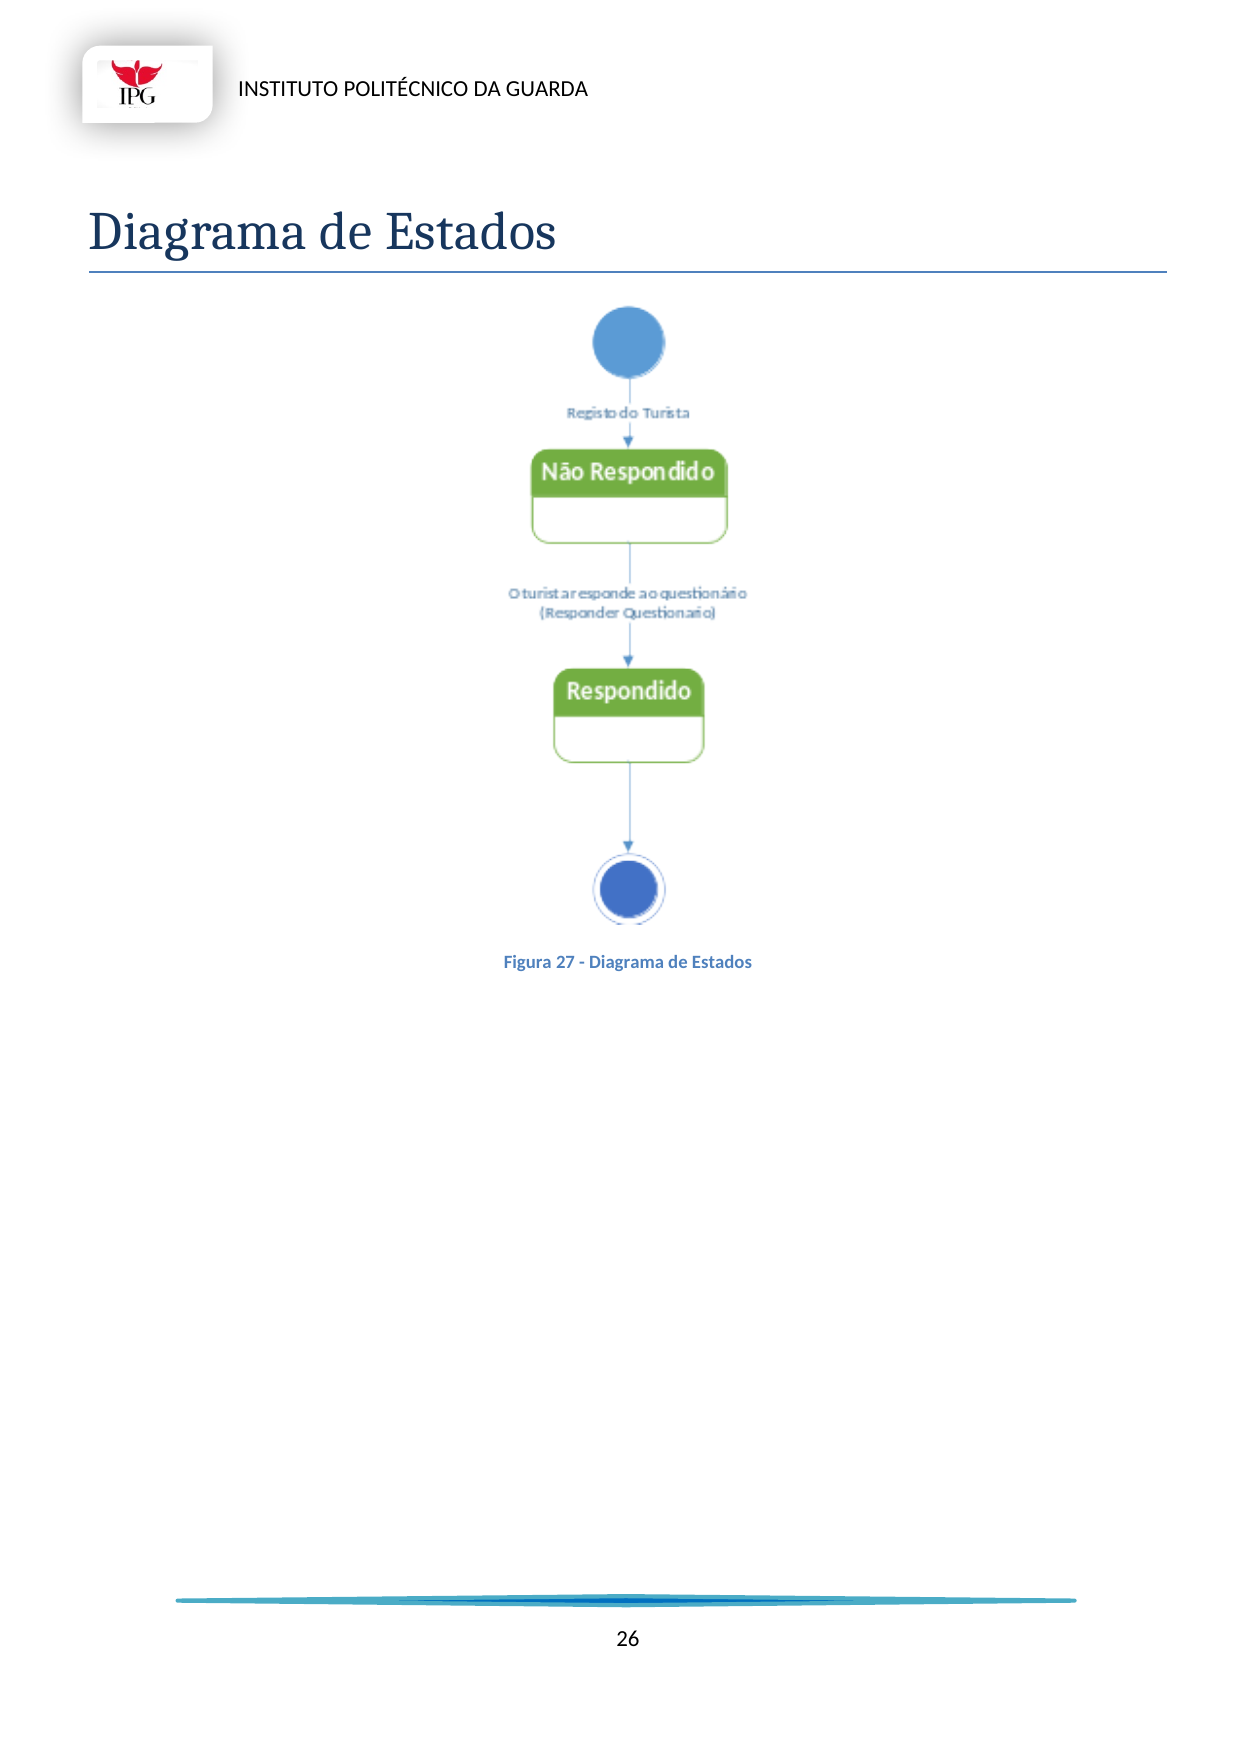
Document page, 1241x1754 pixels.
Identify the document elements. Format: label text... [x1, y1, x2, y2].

title Diagrama de Estados [89, 201, 1167, 271]
picture [97, 61, 198, 108]
